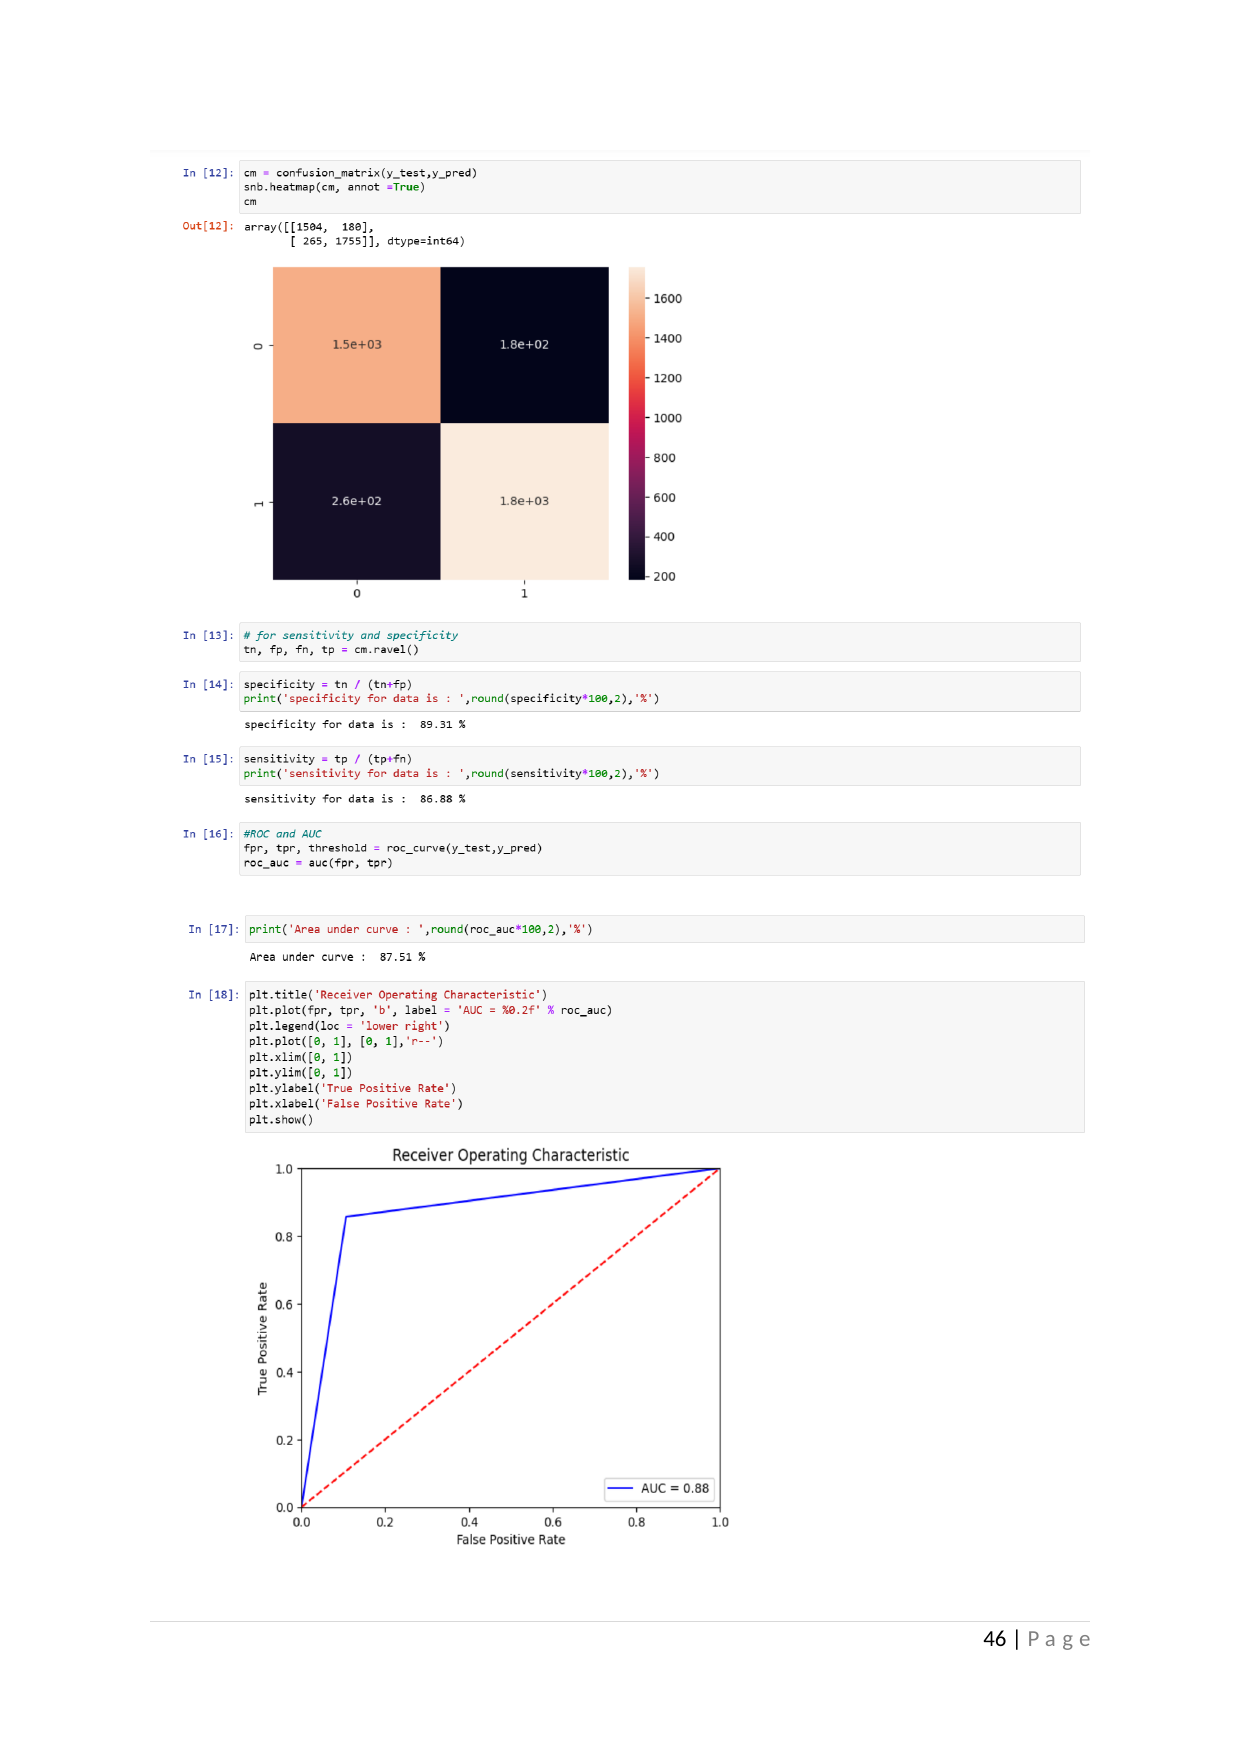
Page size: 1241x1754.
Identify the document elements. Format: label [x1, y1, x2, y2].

picture [150, 150, 1091, 879]
picture [150, 909, 1091, 1563]
